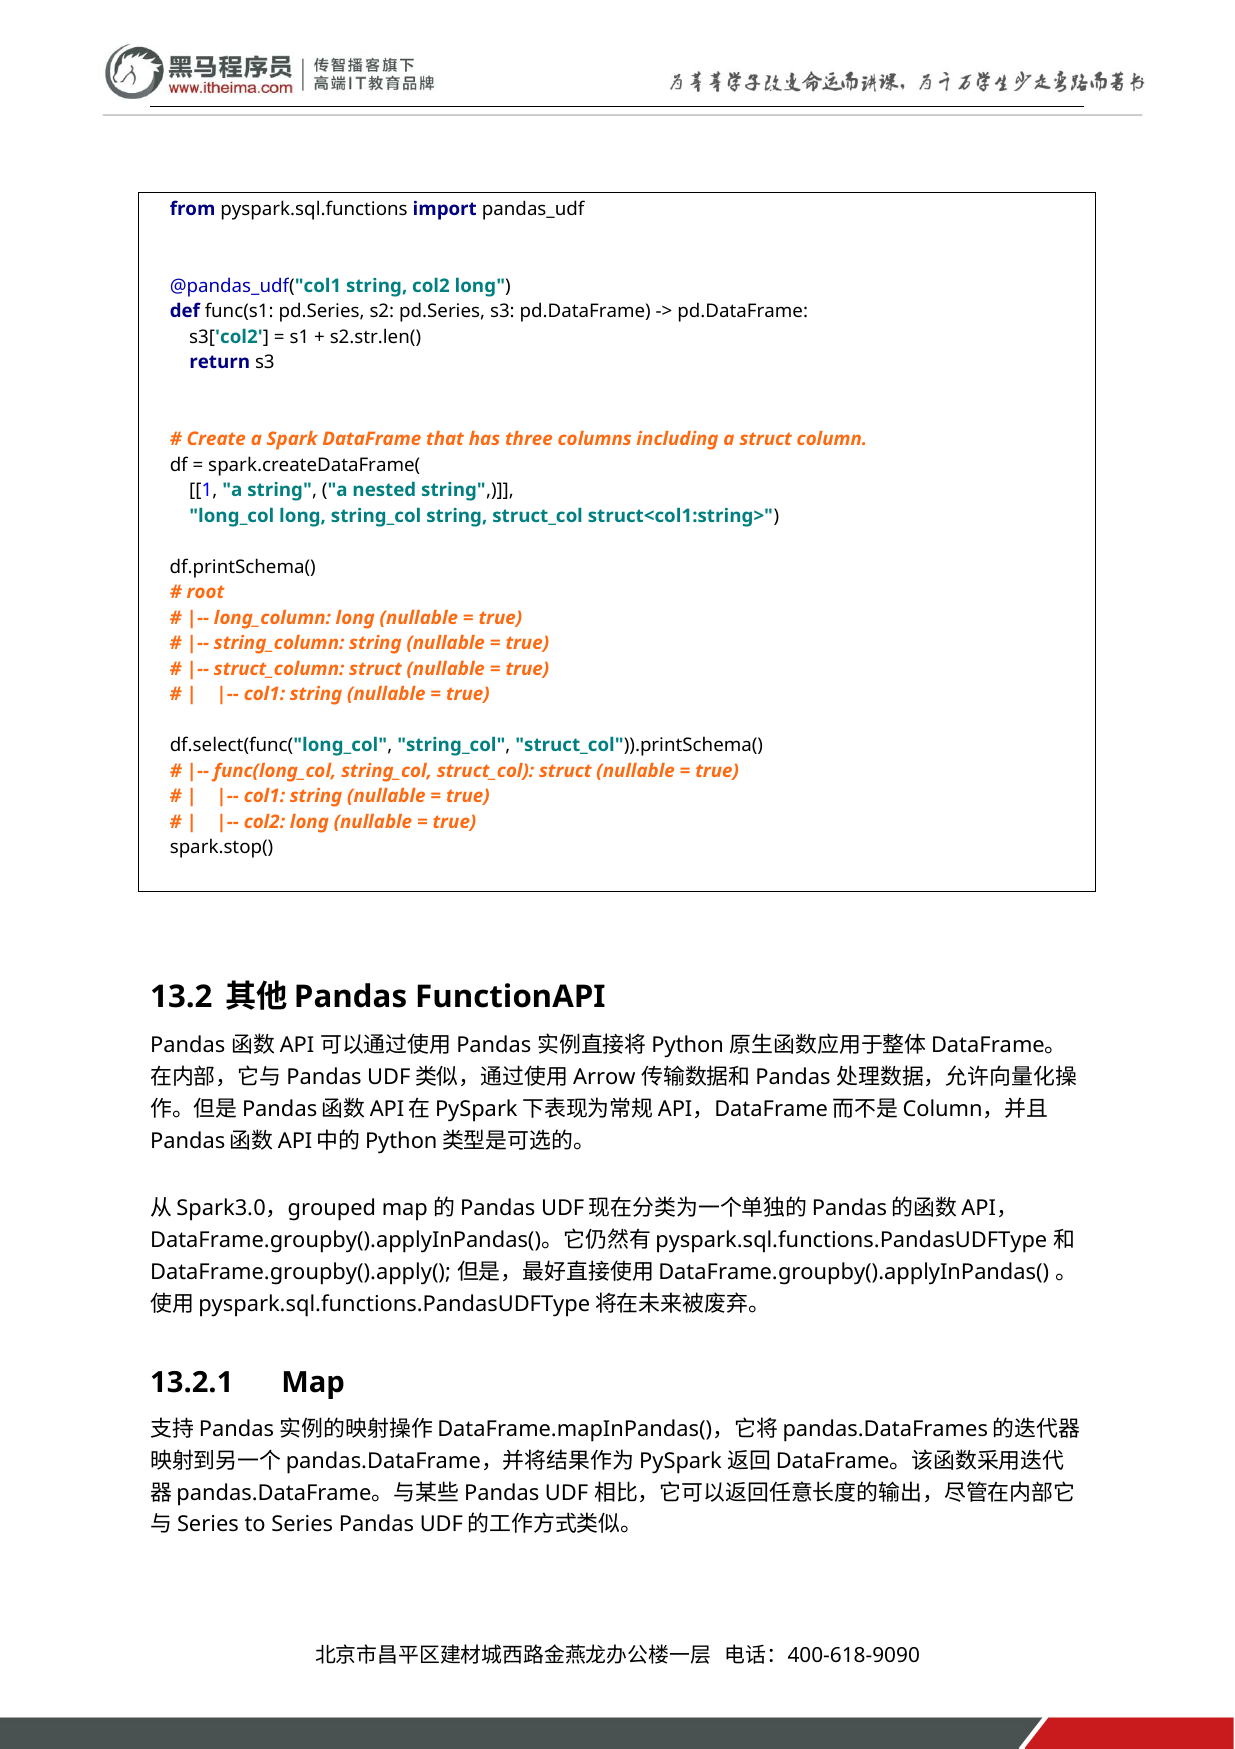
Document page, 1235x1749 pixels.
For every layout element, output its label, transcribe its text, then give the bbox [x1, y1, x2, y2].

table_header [139, 193, 1095, 891]
picture [0, 0, 1235, 123]
text 支持 Pandas 实例的映射操作DataFrame.mapInPandas()，它将pandas.DataFrames的迭代器映射到另一个pandas.DataFrame，并将结果作为 PySpark 返回DataFrame。该函数采用迭代器pandas.DataFrame。与某些 Pandas UDF 相比，它可以返回任意长度的输出，尽管在内部它与 Series to Series Pandas UDF的工作方式类似。 [150, 1411, 1084, 1538]
subtitle 其他Pandas FunctionAPI [150, 971, 1084, 1017]
text Pandas 函数 API 可以通过使用 Pandas 实例直接将 Python 原生函数应用于整体DataFrame。在内部，它与 Pandas UDF类似，通过使用 Arrow 传输数据和 Pandas 处理数据，允许向量化操作。但是Pandas函数API在PySpark下表现为常规API，DataFrame而不是Column，并且Pandas函数API中的Python类型是可选的。 [150, 1027, 1084, 1154]
text 从Spark3.0，grouped map 的Pandas UDF现在分类为一个单独的Pandas的函数API， DataFrame.groupby().applyInPandas()。它仍然有pyspark.sql.functions.PandasUDFType 和DataFrame.groupby().apply(); 但是，最好直接使用DataFrame.groupby().applyInPandas() 。使用pyspark.sql.functions.PandasUDFType将在未来被废弃。 [150, 1190, 1084, 1317]
subtitle Map [150, 1361, 1084, 1401]
picture [0, 1658, 1234, 1749]
